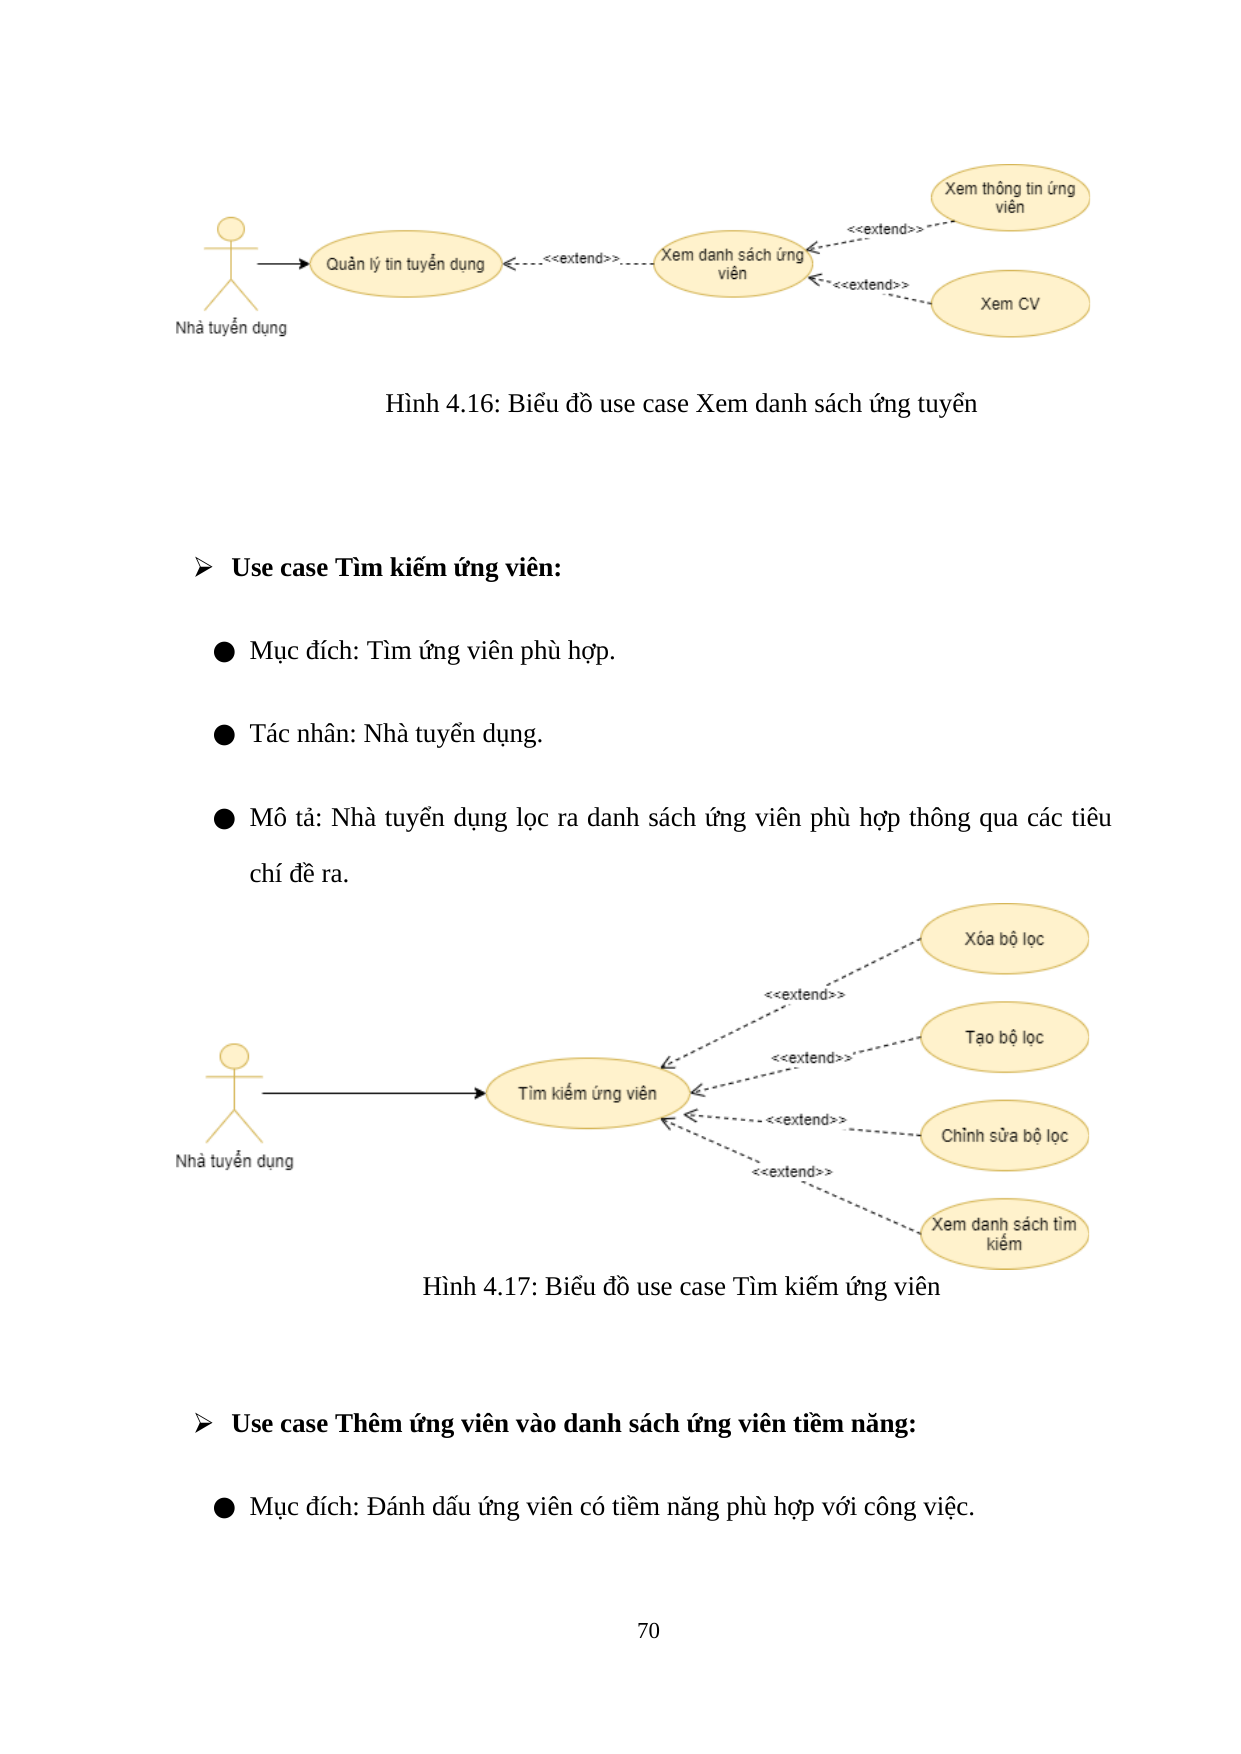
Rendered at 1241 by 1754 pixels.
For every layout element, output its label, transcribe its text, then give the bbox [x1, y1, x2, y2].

list Use case Tìm kiếm ứng viên: [194, 536, 1113, 592]
list Mô tả: Nhà tuyển dụng lọc ra danh sách ứng viên phù hợp thông qua các tiêu chí đề ra. [212, 786, 1113, 888]
list Mục đích: Tìm ứng viên phù hợp. [212, 619, 1113, 675]
list Tác nhân: Nhà tuyển dụng. [212, 703, 1113, 758]
text Hình 4.17: Biểu đồ use case Tìm kiếm ứng viên [175, 1270, 1188, 1301]
text Hình 4.16: Biểu đồ use case Xem danh sách ứng tuyển [175, 387, 1188, 418]
list Use case Thêm ứng viên vào danh sách ứng viên tiềm năng: [194, 1392, 1188, 1448]
picture [175, 903, 1090, 1270]
list Mục đích: Đánh dấu ứng viên có tiềm năng phù hợp với công việc. [212, 1476, 1188, 1531]
picture [175, 164, 1091, 388]
